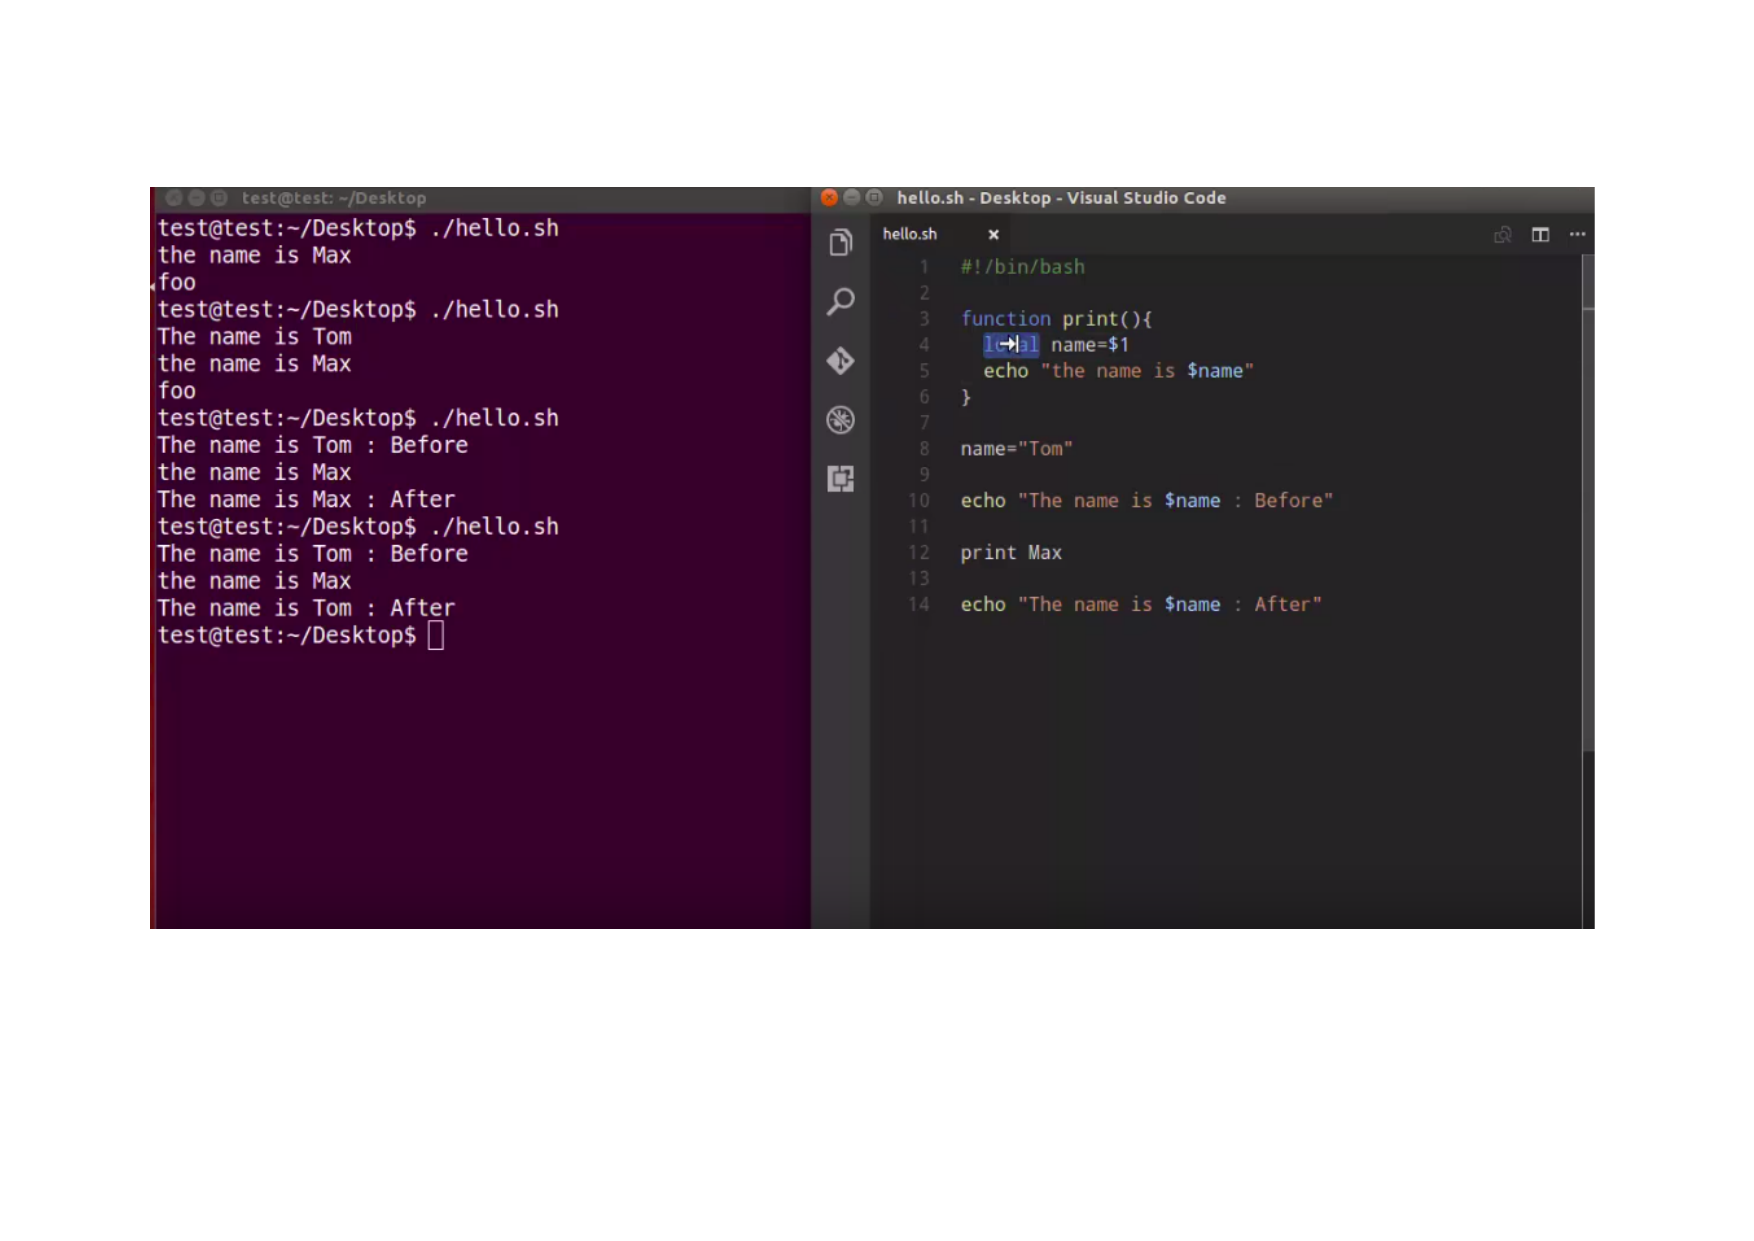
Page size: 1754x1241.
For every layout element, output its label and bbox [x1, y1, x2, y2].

picture [150, 187, 1604, 929]
